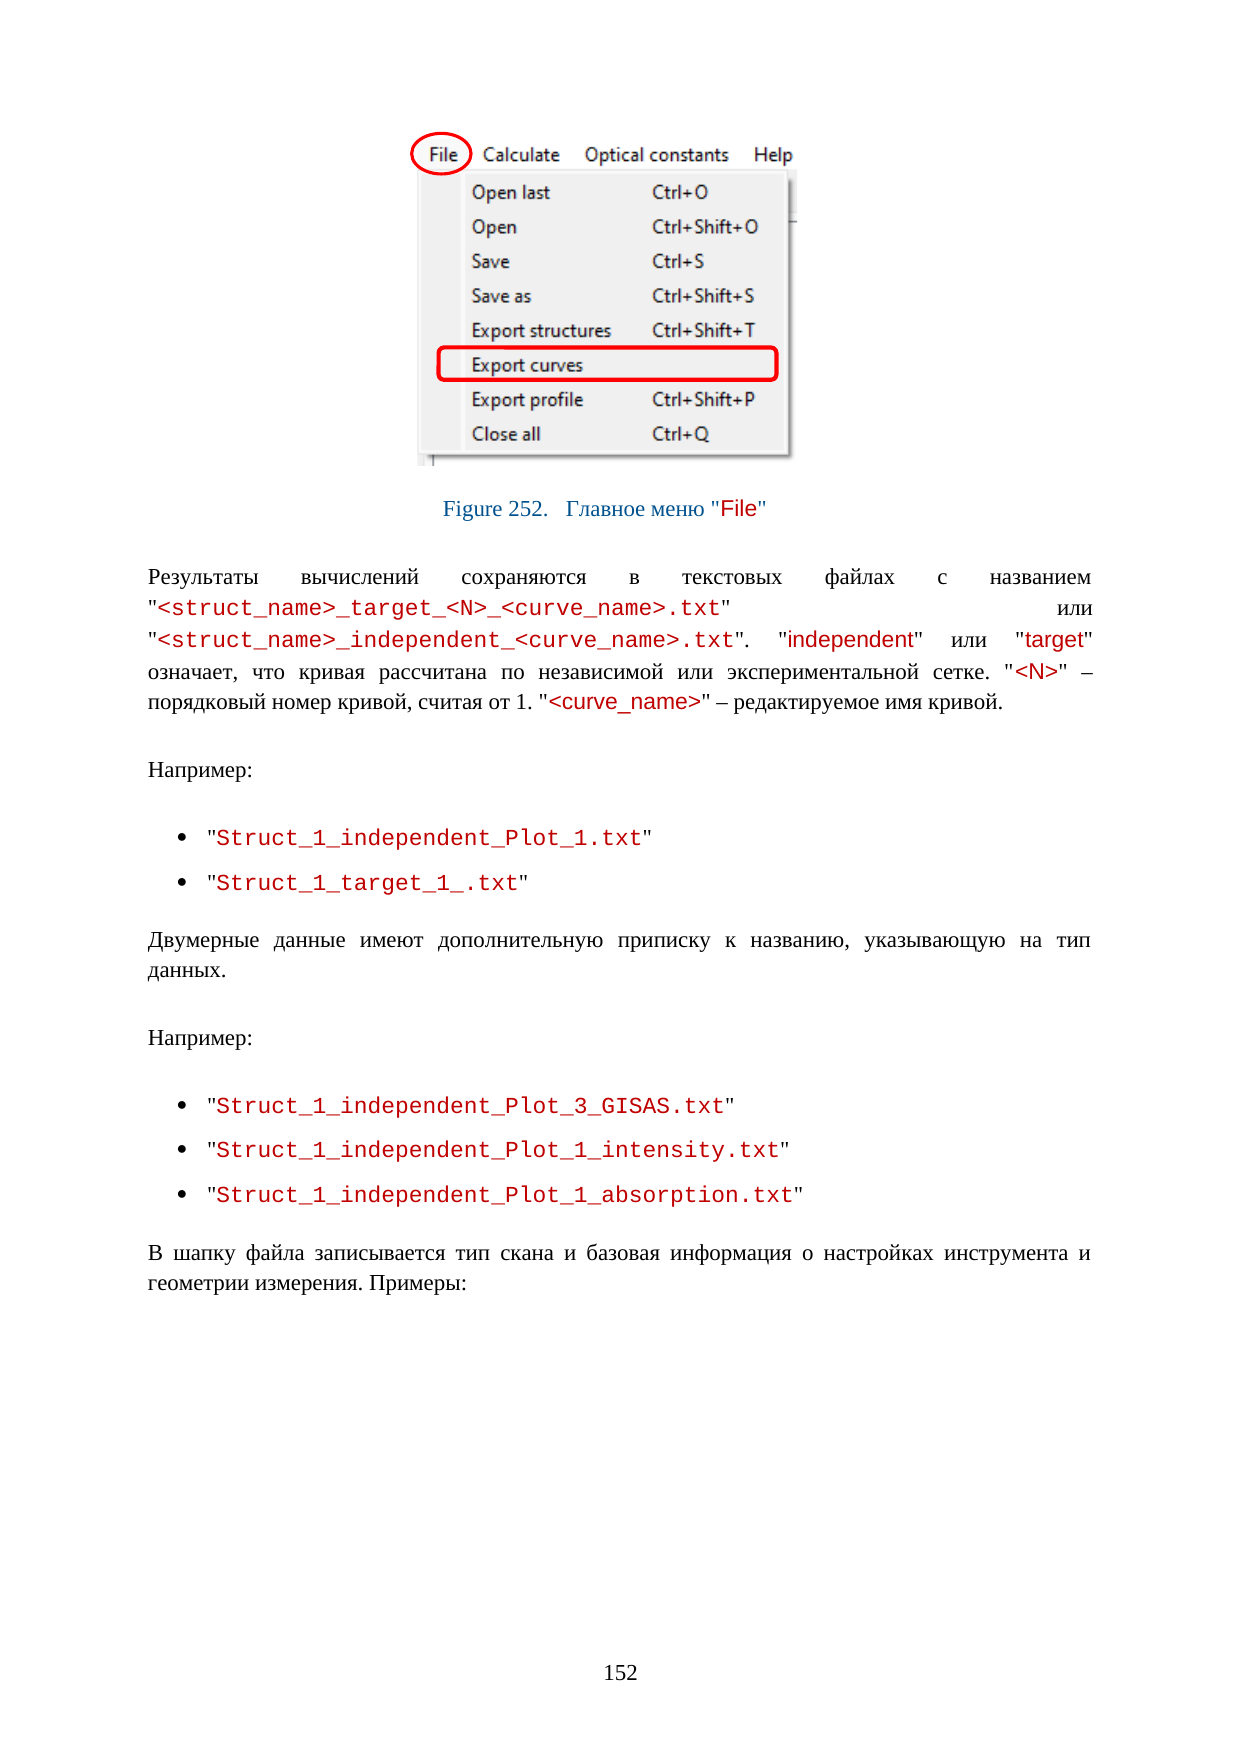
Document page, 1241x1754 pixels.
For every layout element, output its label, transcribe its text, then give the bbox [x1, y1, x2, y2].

text Двумерные данные имеют дополнительную приписку к названию, указывающую на тип данных. [148, 926, 1093, 983]
list "Struct_1_independent_Plot_3_GISAS.txt" [178, 1092, 1093, 1120]
list "Struct_1_independent_Plot_1.txt" [178, 824, 1093, 852]
text Например: [148, 1024, 1093, 1050]
text Например: [148, 756, 1093, 782]
list "Struct_1_target_1_.txt" [178, 869, 1093, 897]
list Главное меню "File" [178, 133, 1093, 522]
list "Struct_1_independent_Plot_1_absorption.txt" [178, 1181, 1093, 1210]
text Результаты вычислений сохраняются в текстовых файлах с названием "<struct_name>_target_<N>_<curve_name>.txt" или "<struct_name>_independent_<curve_name>.txt". "independent" или "target" означает, что кривая рассчитана по независимой или экспериментальной сетке. "<N>" – порядковый номер кривой, считая от 1. "<curve_name>" – редактируемое имя кривой. [148, 563, 1093, 714]
text В шапку файла записывается тип скана и базовая информация о настройках инструмента и геометрии измерения. Примеры: [148, 1239, 1093, 1295]
list "Struct_1_independent_Plot_1_intensity.txt" [178, 1137, 1093, 1165]
